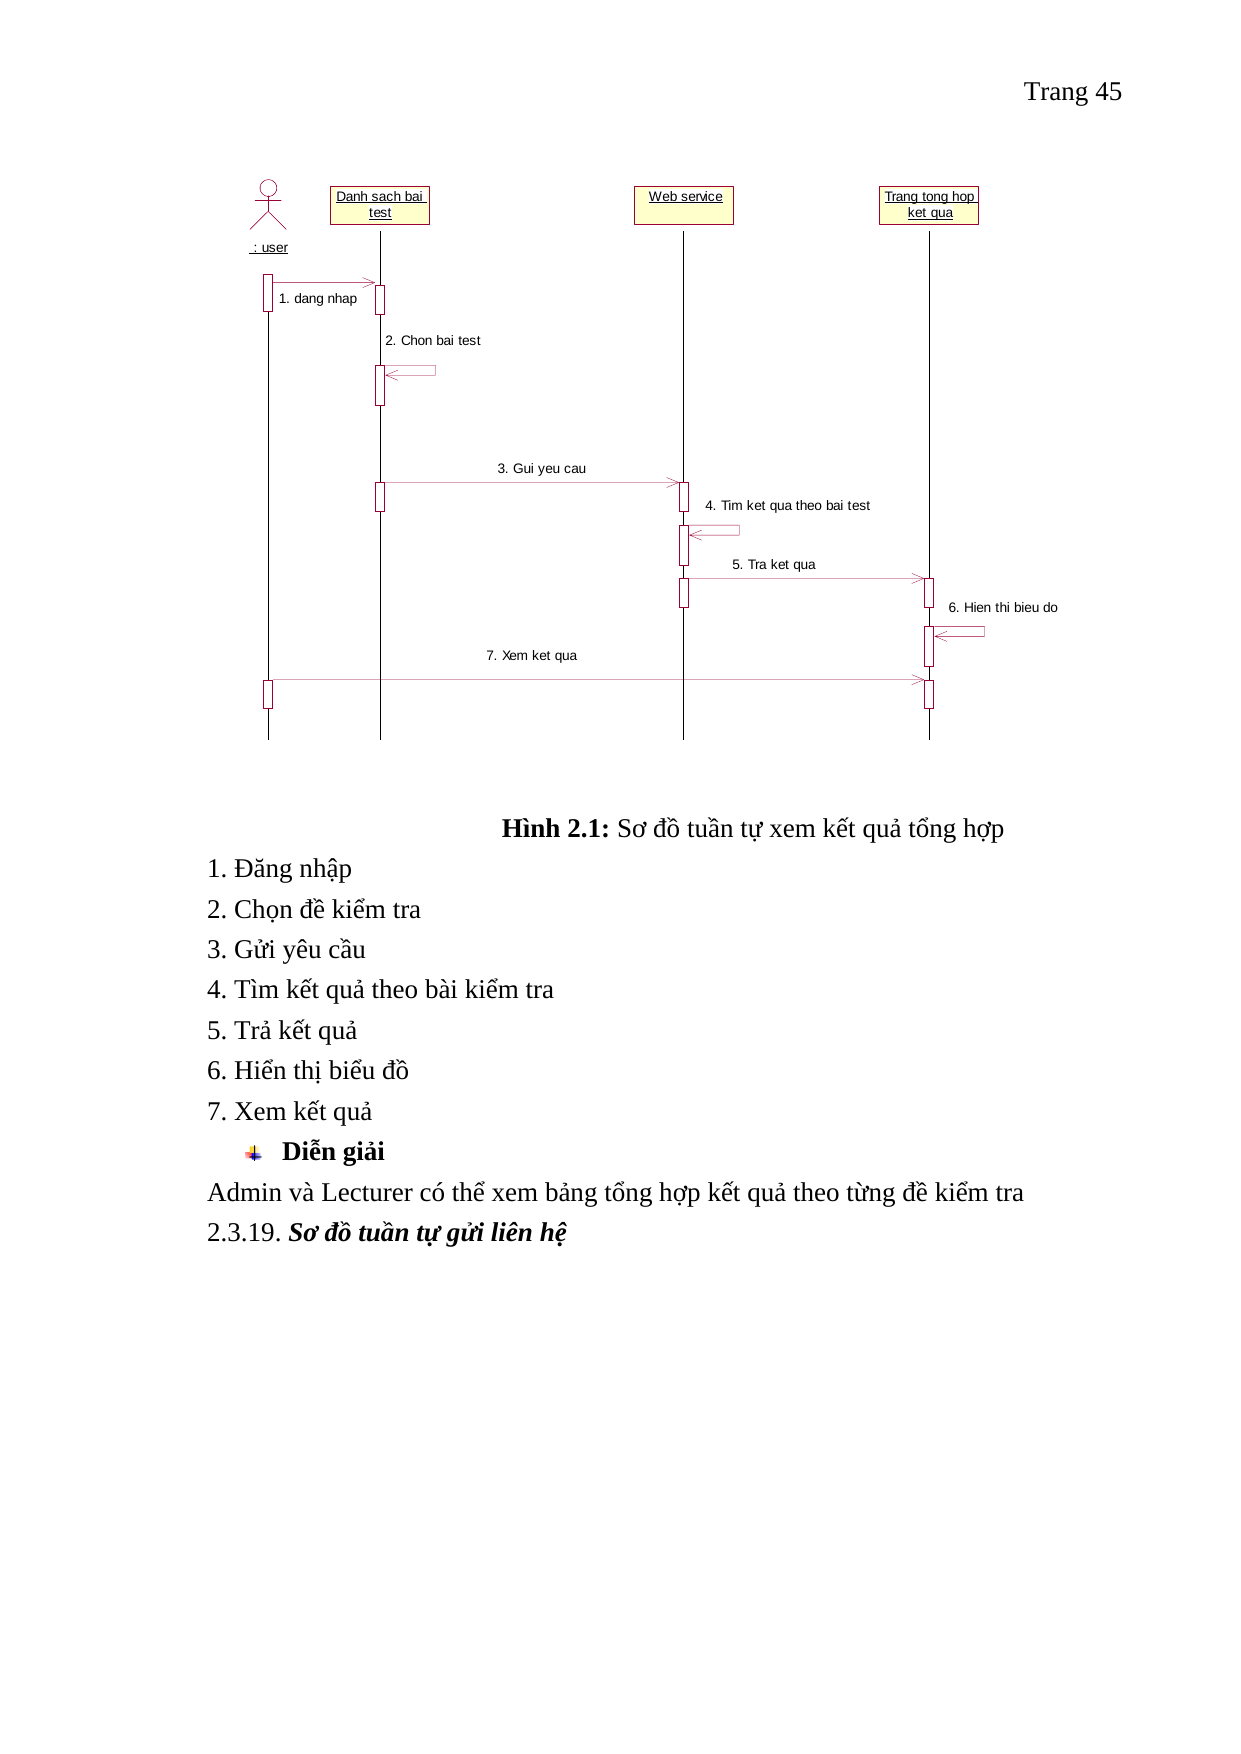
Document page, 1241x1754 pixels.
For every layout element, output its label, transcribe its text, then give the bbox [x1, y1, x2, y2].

list 6. Hiển thị biểu đồ [207, 1054, 1122, 1086]
list 1. Đăng nhập [207, 852, 1122, 883]
list Diễn giải [244, 1135, 1122, 1166]
list 4. Tìm kết quả theo bài kiểm tra [207, 974, 1122, 1005]
list 5. Trả kết quả [207, 1014, 1122, 1045]
text Sơ đồ tuần tự xem kết quả tổng hợp [384, 812, 1122, 843]
list 2. Chọn đề kiểm tra [207, 893, 1122, 924]
picture [245, 1144, 262, 1161]
text Sơ đồ tuần tự gửi liên hệ [207, 1216, 1122, 1247]
list 3. Gửi yêu cầu [207, 933, 1122, 964]
list Admin và Lecturer có thể xem bảng tổng hợp kết quả theo từng đề kiểm tra [207, 1176, 1122, 1207]
list 7. Xem kết quả [207, 1095, 1122, 1126]
